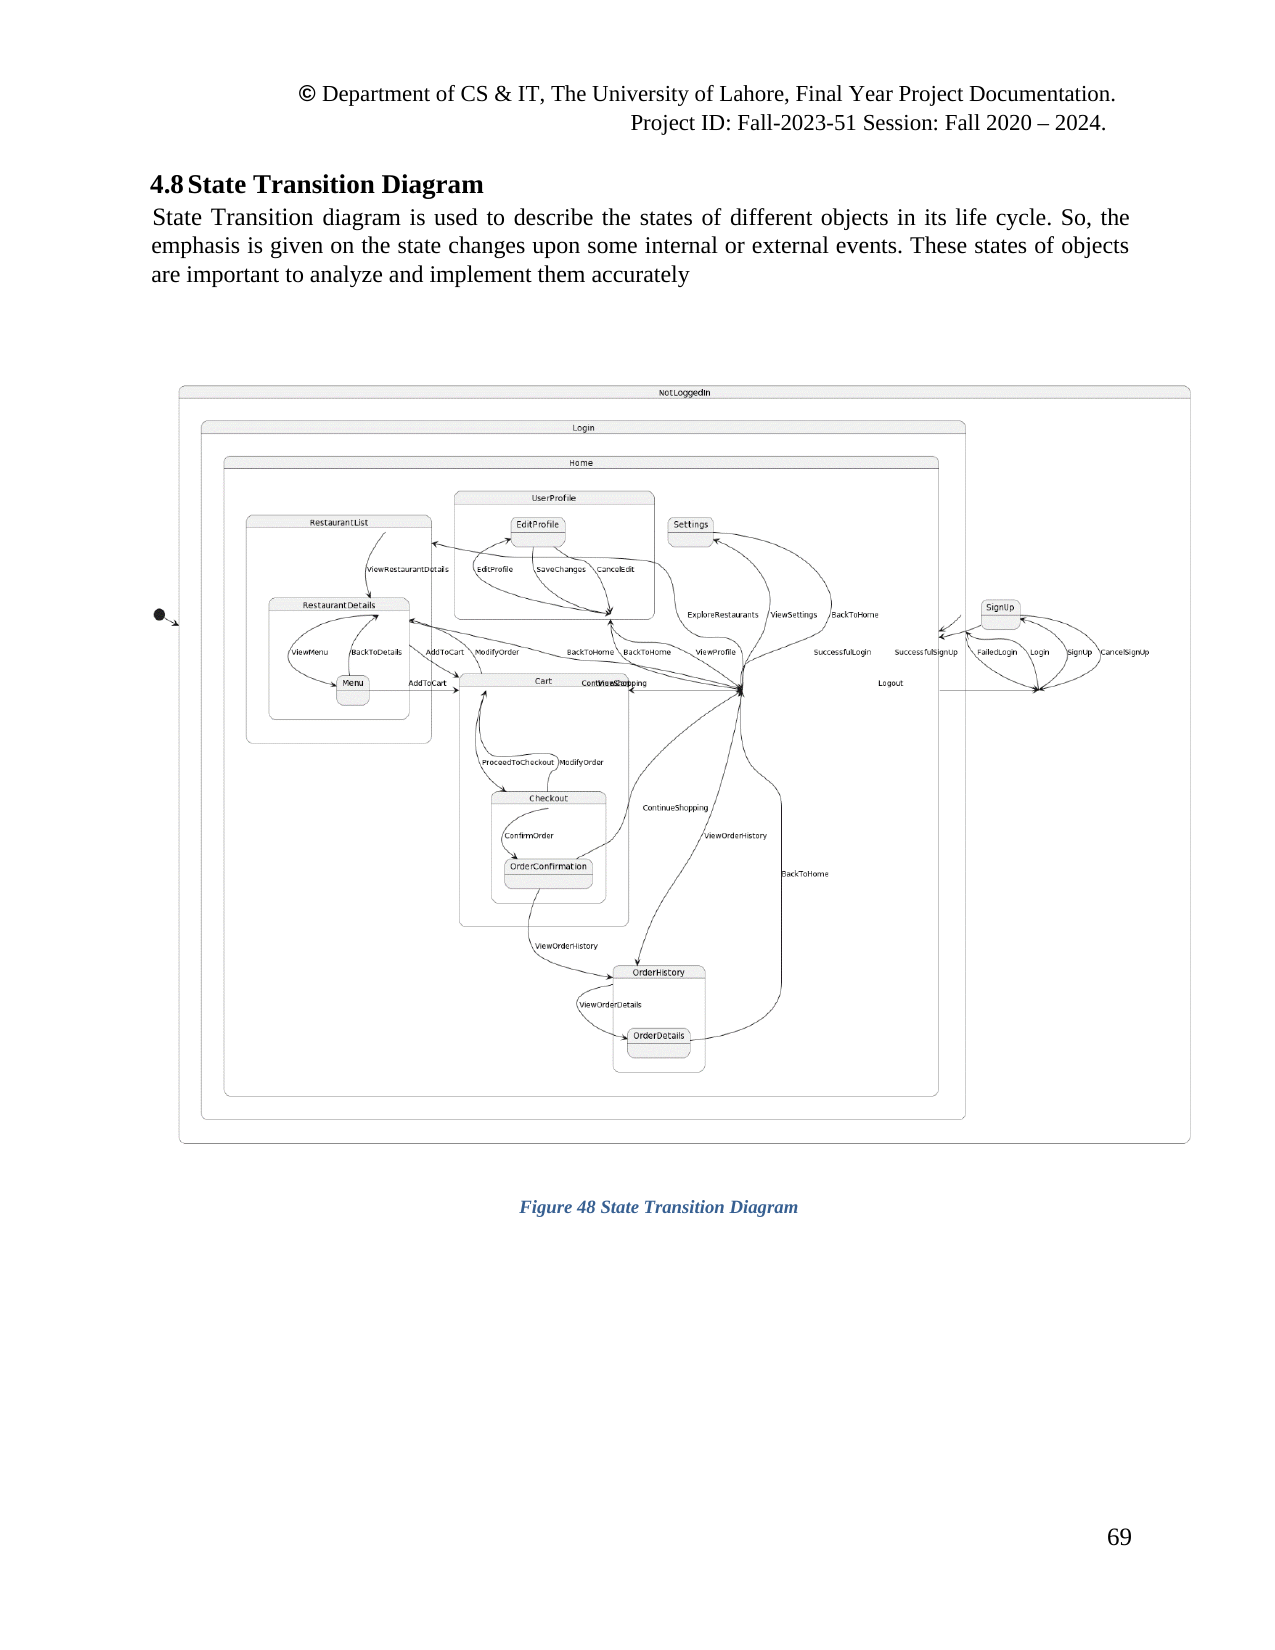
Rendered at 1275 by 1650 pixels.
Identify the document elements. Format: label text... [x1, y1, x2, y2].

picture [150, 381, 1193, 1146]
subtitle State Transition Diagram [150, 168, 1132, 199]
subtitle Figure 48 State Transition Diagram [187, 1196, 1132, 1218]
text State Transition diagram is used to describe the states of different objects in its life cycle. So, the emphasis is given on the state changes upon some internal or external events. These states of objects are important to analyze and implement them accurately [151, 202, 1132, 288]
